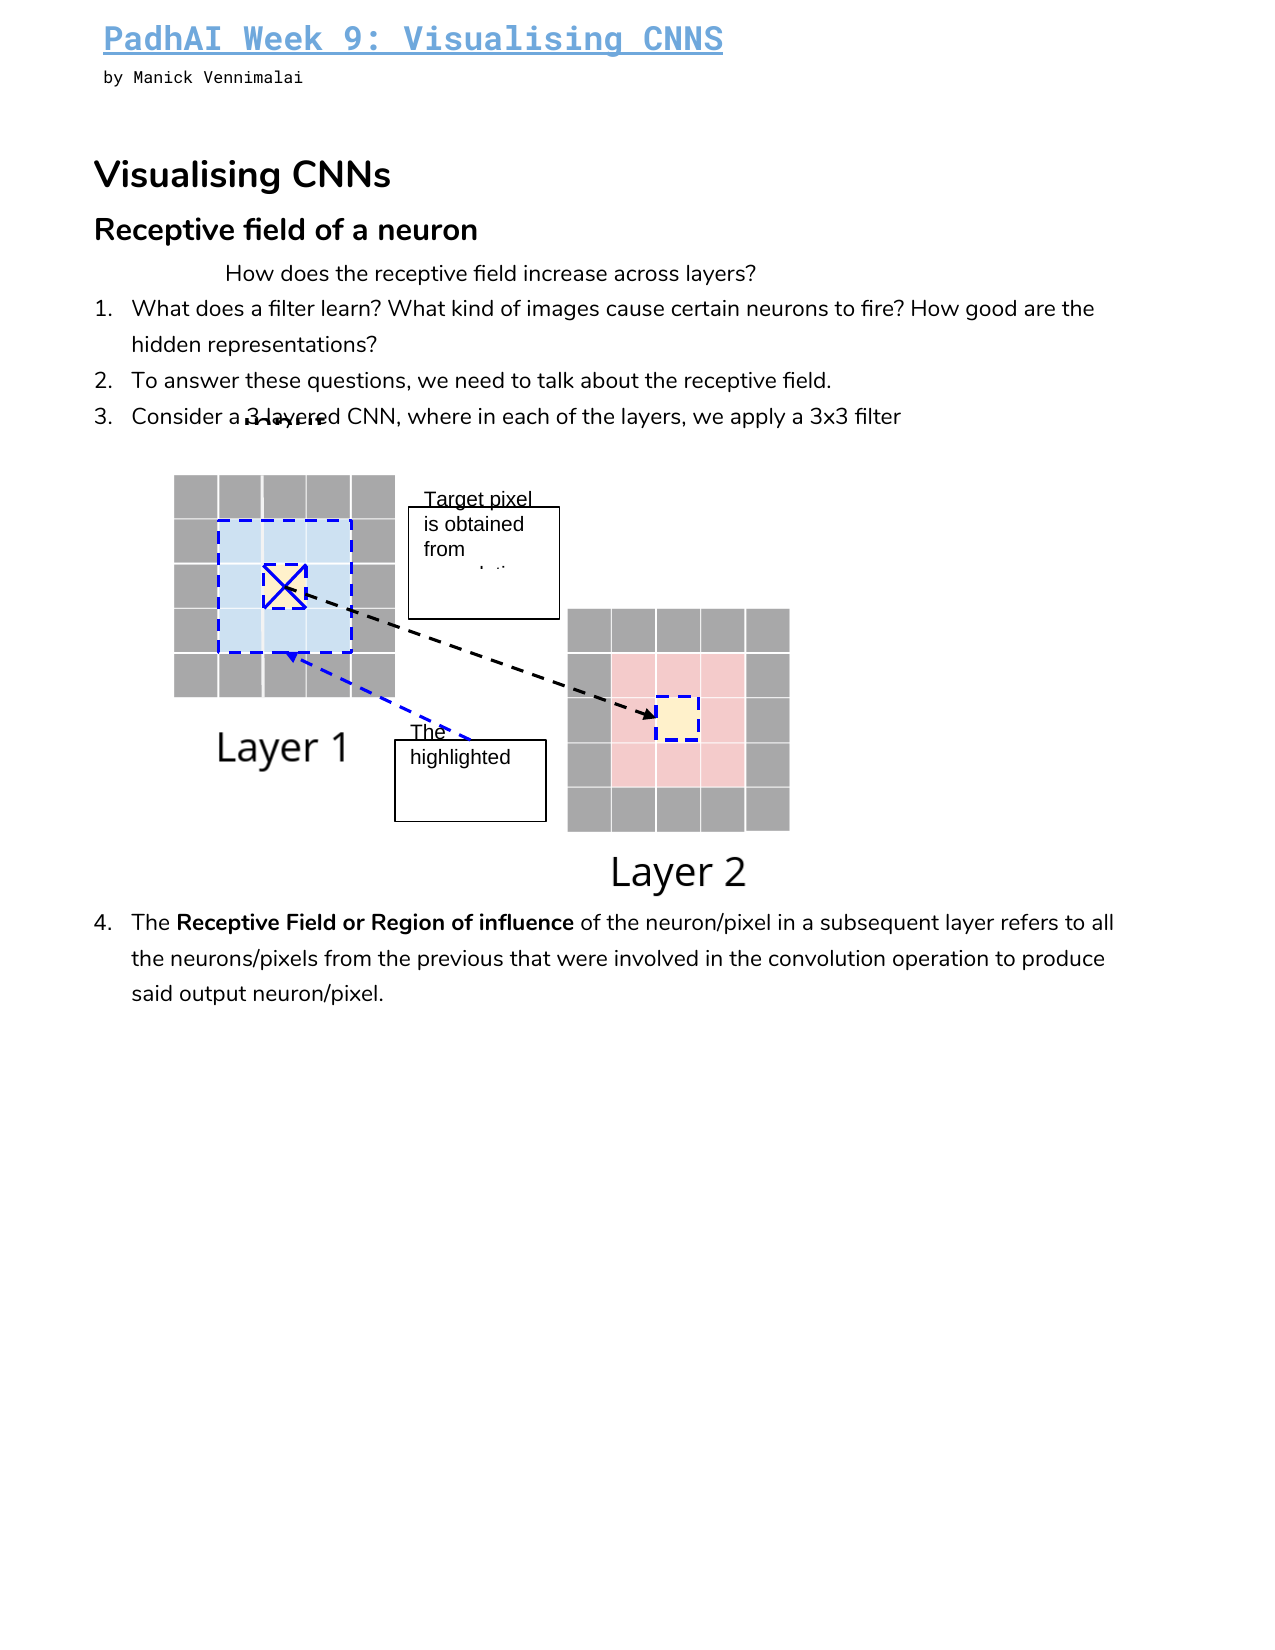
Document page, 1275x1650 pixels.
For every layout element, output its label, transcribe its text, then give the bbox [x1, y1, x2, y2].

list To answer these questions, we need to talk about the receptive field. [94, 366, 1125, 397]
text How does the receptive field increase across layers? [225, 258, 1125, 289]
picture [131, 437, 822, 903]
subtitle Visualising CNNs [94, 150, 1125, 201]
subtitle Receptive field of a neuron [94, 209, 1125, 251]
list The Receptive Field or Region of influence of the neuron/pixel in a subsequent layer refers to all the neurons/pixels from the previous that were involved in the convolution operation to produce said output neuron/pixel. [94, 907, 1125, 1010]
list What does a filter learn? What kind of images cause certain neurons to fire? How good are the hidden representations? [94, 294, 1125, 361]
